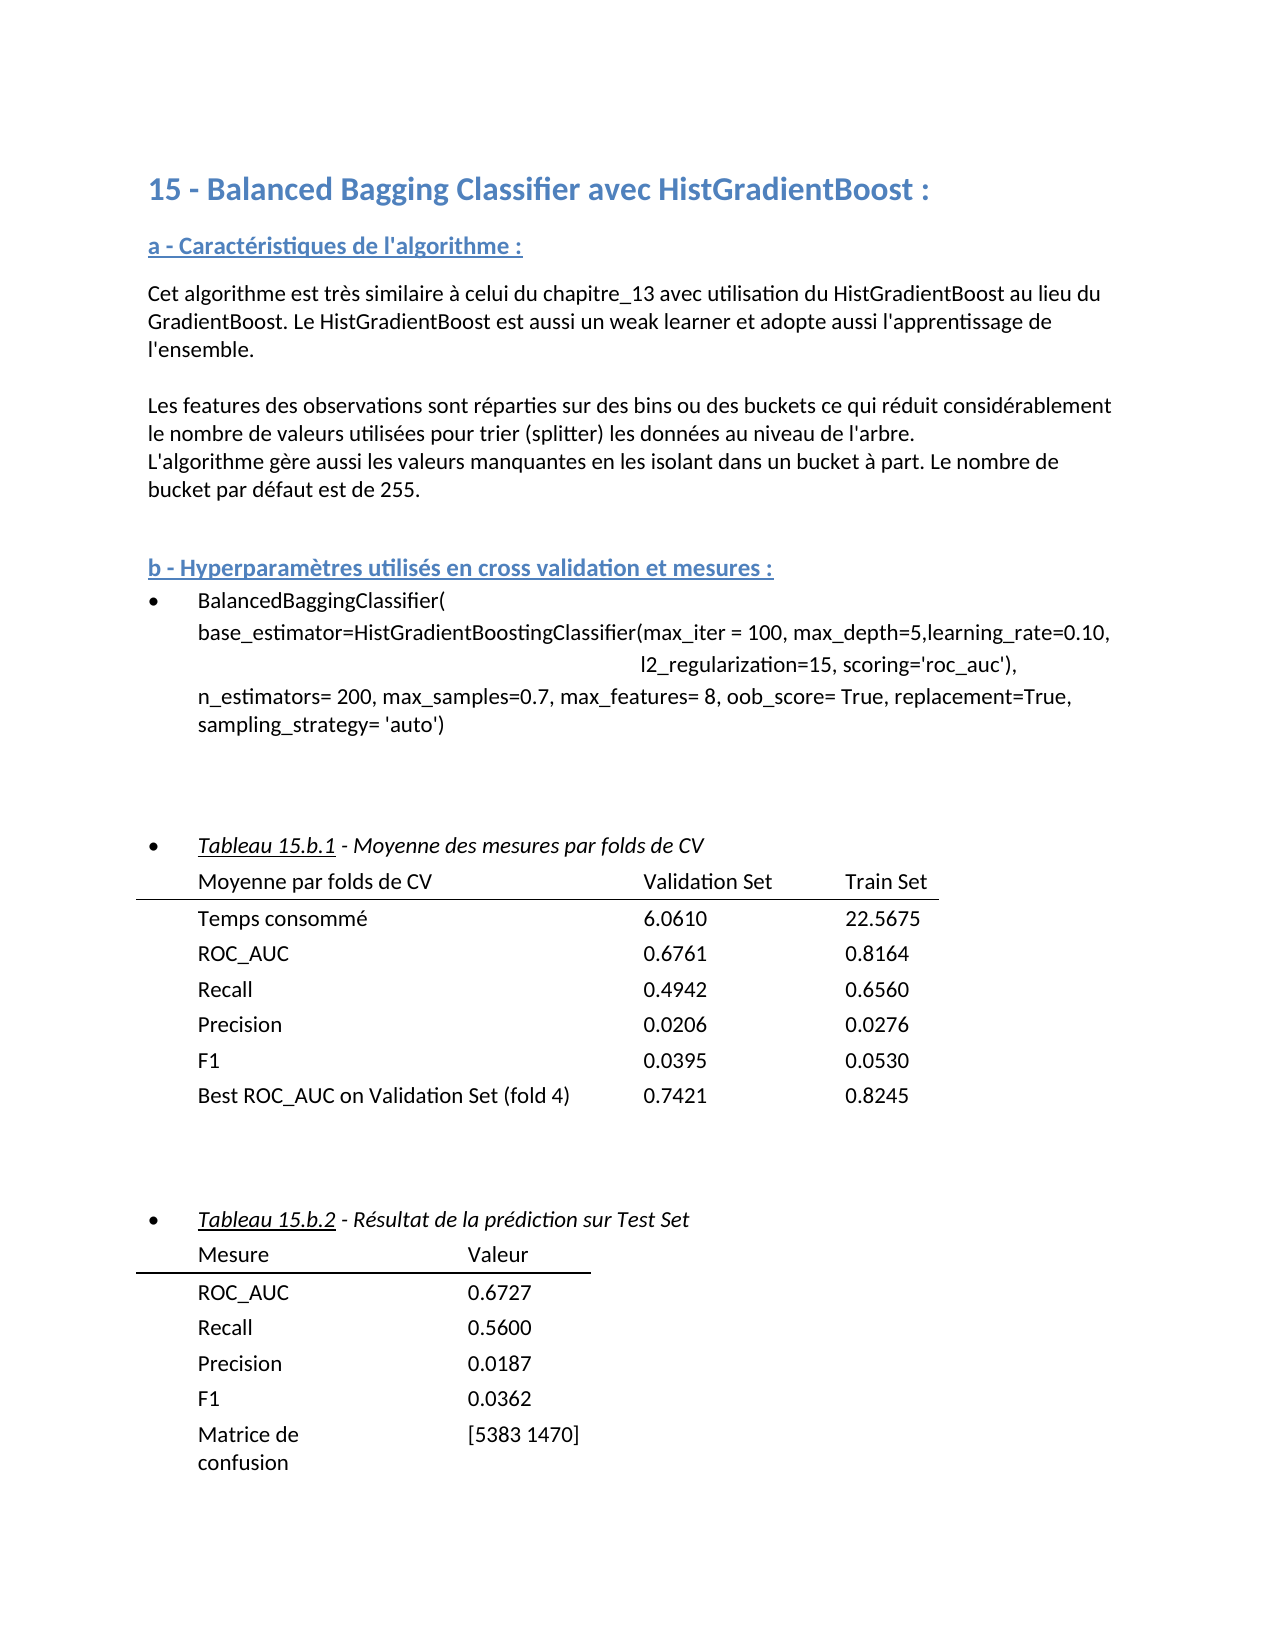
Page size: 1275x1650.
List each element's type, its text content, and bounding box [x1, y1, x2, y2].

table_header Moyenne par folds de CV [136, 863, 582, 899]
table_cell ROC_AUC [136, 1274, 406, 1309]
table_cell 0.7421 [582, 1078, 784, 1113]
table_header Mesure [136, 1237, 406, 1272]
table_cell ROC_AUC [136, 936, 582, 971]
table_cell 0.6560 [784, 971, 939, 1007]
text Cet algorithme est très similaire à celui du chapitre_13 avec utilisation du HistGradientBoost au lieu du GradientBoost. Le HistGradientBoost est aussi un weak learner et adopte aussi l'apprentissage de l'ensemble. Les features des observations sont réparties sur des bins ou des buckets ce qui réduit considérablement le nombre de valeurs utilisées pour trier (splitter) les données au niveau de l'arbre. L'algorithme gère aussi les valeurs manquantes en les isolant dans un bucket à part. Le nombre de bucket par défaut est de 255. [148, 279, 1127, 531]
table_cell F1 [136, 1380, 406, 1416]
table_cell 0.8245 [784, 1078, 939, 1113]
table_cell 0.0206 [582, 1007, 784, 1042]
table_cell 0.0395 [582, 1043, 784, 1078]
table_header Train Set [784, 863, 939, 899]
list Tableau 15.b.1 - Moyenne des mesures par folds de CV [148, 831, 1127, 859]
table_cell 0.0362 [406, 1380, 591, 1416]
text base_estimator=HistGradientBoostingClassifier(max_iter = 100, max_depth=5,learning_rate=0.10, [198, 618, 1127, 646]
subtitle b - Hyperparamètres utilisés en cross validation et mesures : [148, 552, 1127, 583]
table_header Valeur [406, 1237, 591, 1272]
table_header Validation Set [582, 863, 784, 899]
table_cell 0.4942 [582, 971, 784, 1007]
table_cell Temps consommé [136, 900, 582, 936]
list BalancedBaggingClassifier( [148, 587, 1127, 614]
text l2_regularization=15, scoring='roc_auc'), [198, 650, 1127, 678]
subtitle 15 - Balanced Bagging Classifier avec HistGradientBoost : [148, 168, 1127, 209]
table_cell Precision [136, 1007, 582, 1042]
table_cell 6.0610 [582, 900, 784, 936]
table_cell Matrice de confusion [136, 1416, 406, 1479]
table_cell Recall [136, 971, 582, 1007]
table_cell 0.6761 [582, 936, 784, 971]
table_cell Recall [136, 1309, 406, 1345]
table_cell 0.0530 [784, 1043, 939, 1078]
text n_estimators= 200, max_samples=0.7, max_features= 8, oob_score= True, replacement=True, sampling_strategy= 'auto') [198, 682, 1127, 738]
table_cell 0.5600 [406, 1309, 591, 1345]
list Tableau 15.b.2 - Résultat de la prédiction sur Test Set [148, 1205, 1127, 1233]
table_cell Best ROC_AUC on Validation Set (fold 4) [136, 1078, 582, 1113]
subtitle a - Caractéristiques de l'algorithme : [148, 230, 1127, 261]
table_cell 0.0276 [784, 1007, 939, 1042]
table_cell 22.5675 [784, 900, 939, 936]
table_cell 0.6727 [406, 1274, 591, 1309]
table_cell 0.8164 [784, 936, 939, 971]
table_cell 0.0187 [406, 1345, 591, 1380]
table_cell Precision [136, 1345, 406, 1380]
table_cell [5383 1470] [406, 1416, 591, 1479]
table_cell F1 [136, 1043, 582, 1078]
